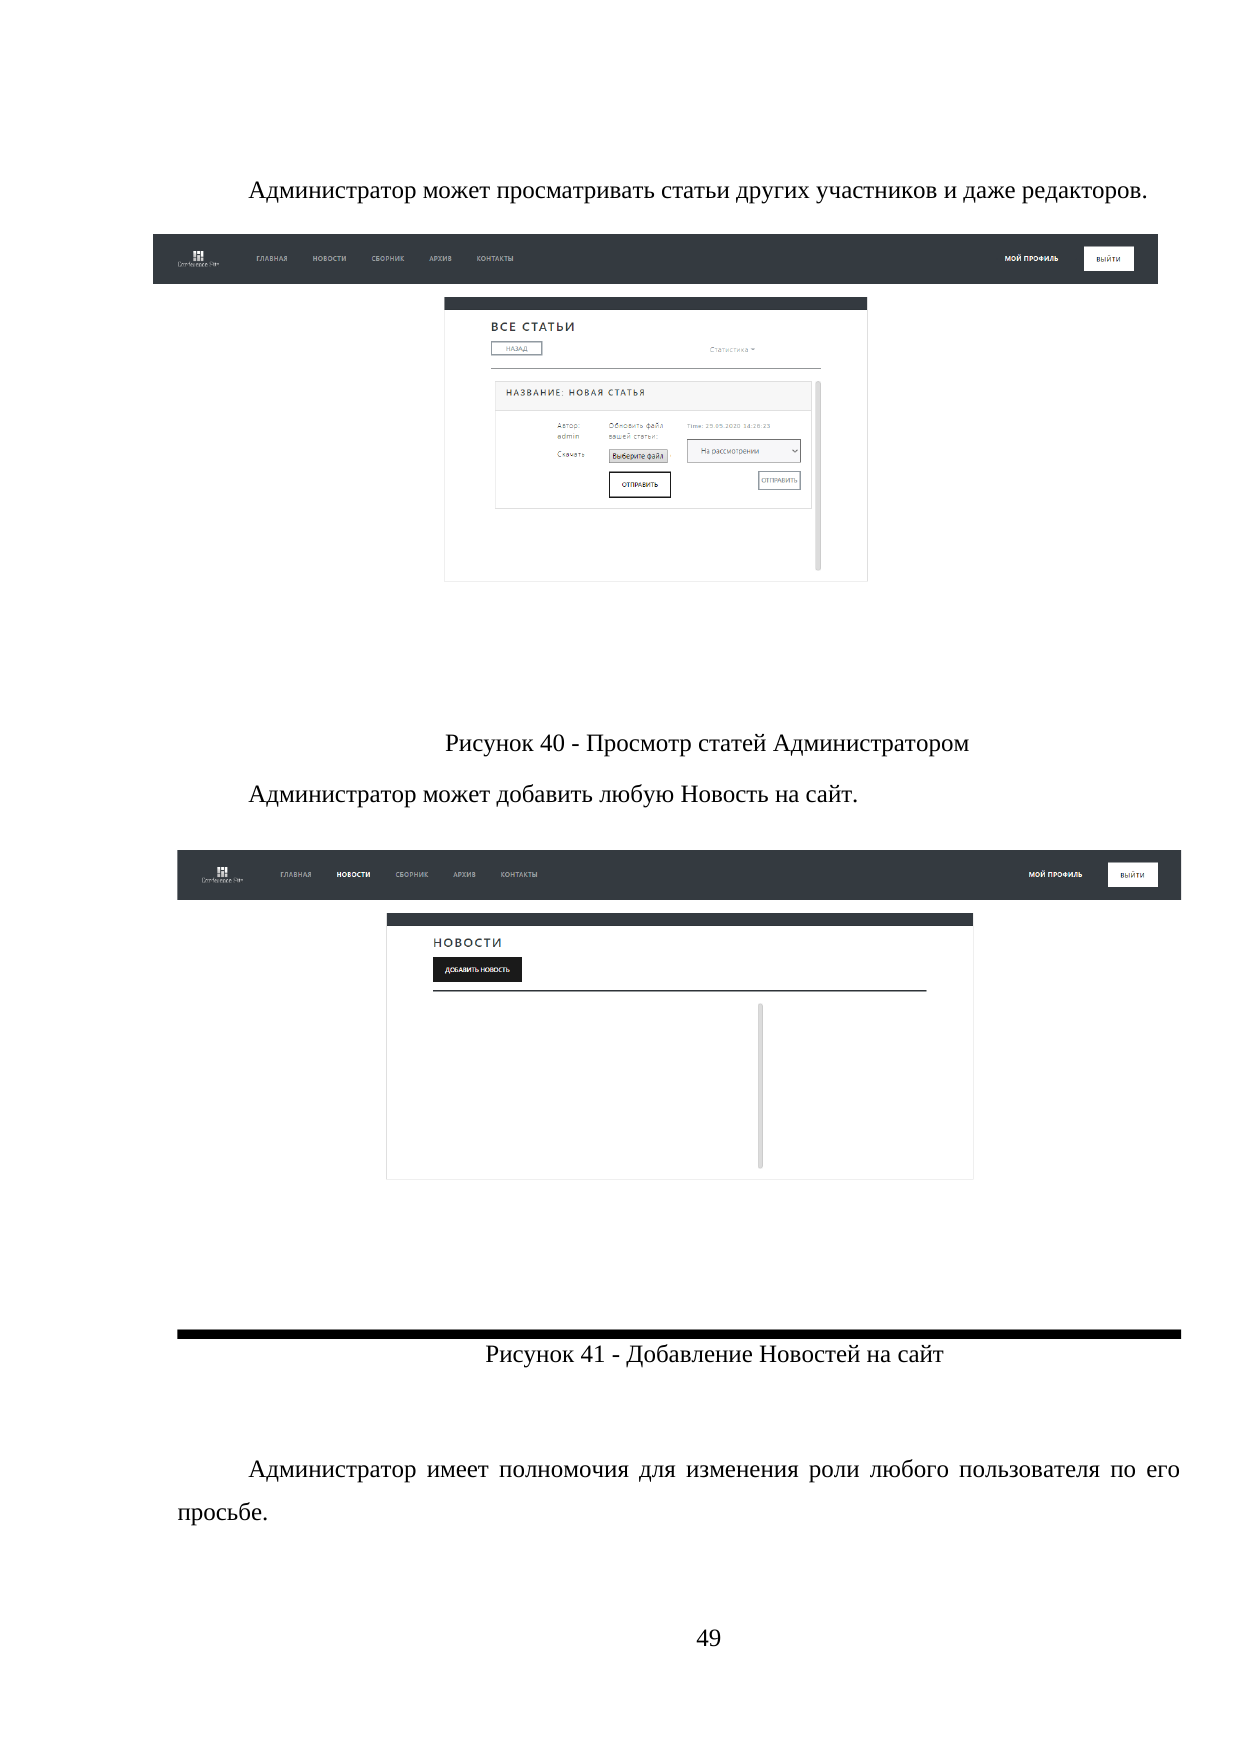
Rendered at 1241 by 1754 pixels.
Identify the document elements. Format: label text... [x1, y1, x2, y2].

text Рисунок 41 - Добавление Новостей на сайт [177, 1339, 1181, 1368]
text Администратор может добавить любую Новость на сайт. [177, 419, 1181, 807]
picture [153, 234, 1158, 723]
text Администратор имеет полномочия для изменения роли любого пользователя по его просьбе. [177, 1454, 1181, 1526]
text Администратор может просматривать статьи других участников и даже редакторов. [177, 175, 1181, 204]
picture [177, 850, 1182, 1339]
